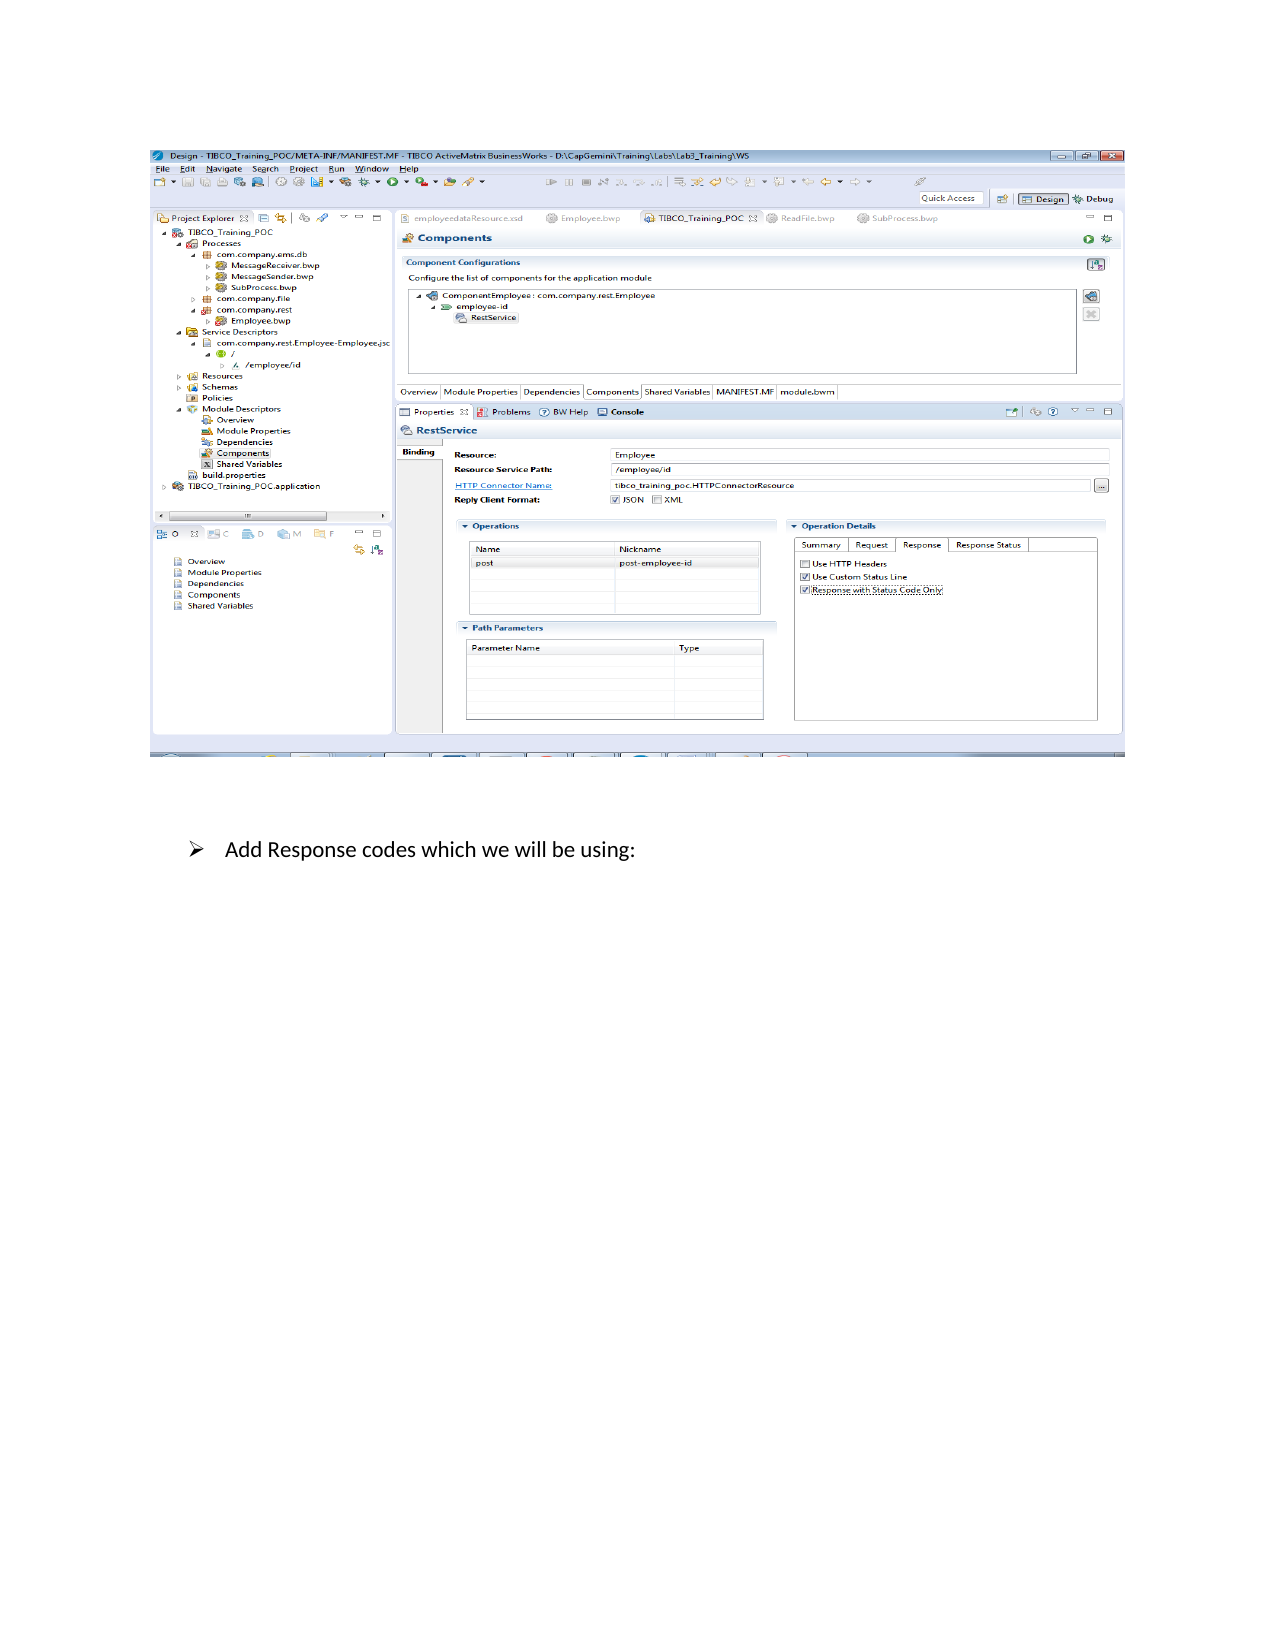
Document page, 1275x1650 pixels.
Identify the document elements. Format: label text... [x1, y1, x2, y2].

list Add Response codes which we will be using: [187, 835, 1125, 863]
picture [150, 150, 1125, 757]
